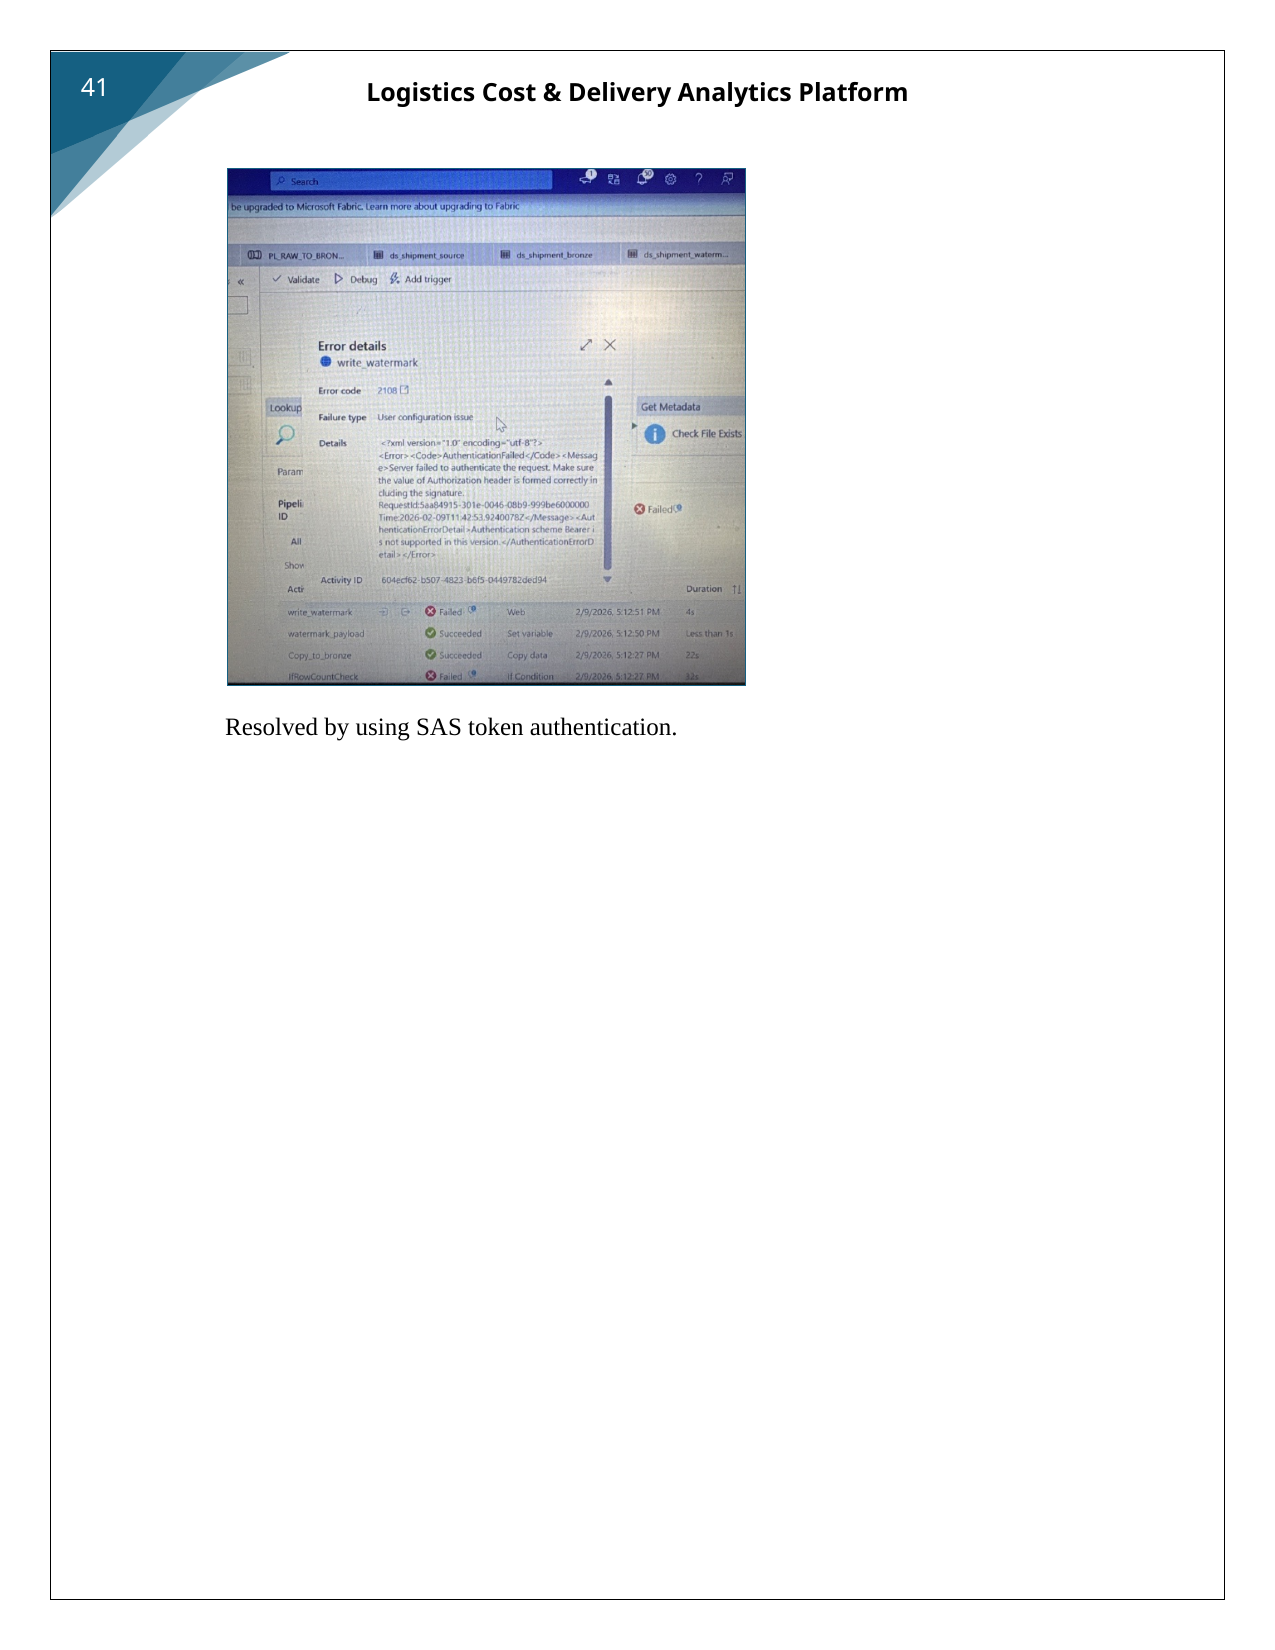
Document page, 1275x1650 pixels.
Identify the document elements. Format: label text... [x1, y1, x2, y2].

picture [228, 169, 745, 685]
picture [51, 51, 292, 220]
text Resolved by using SAS token authentication. [225, 712, 1125, 741]
